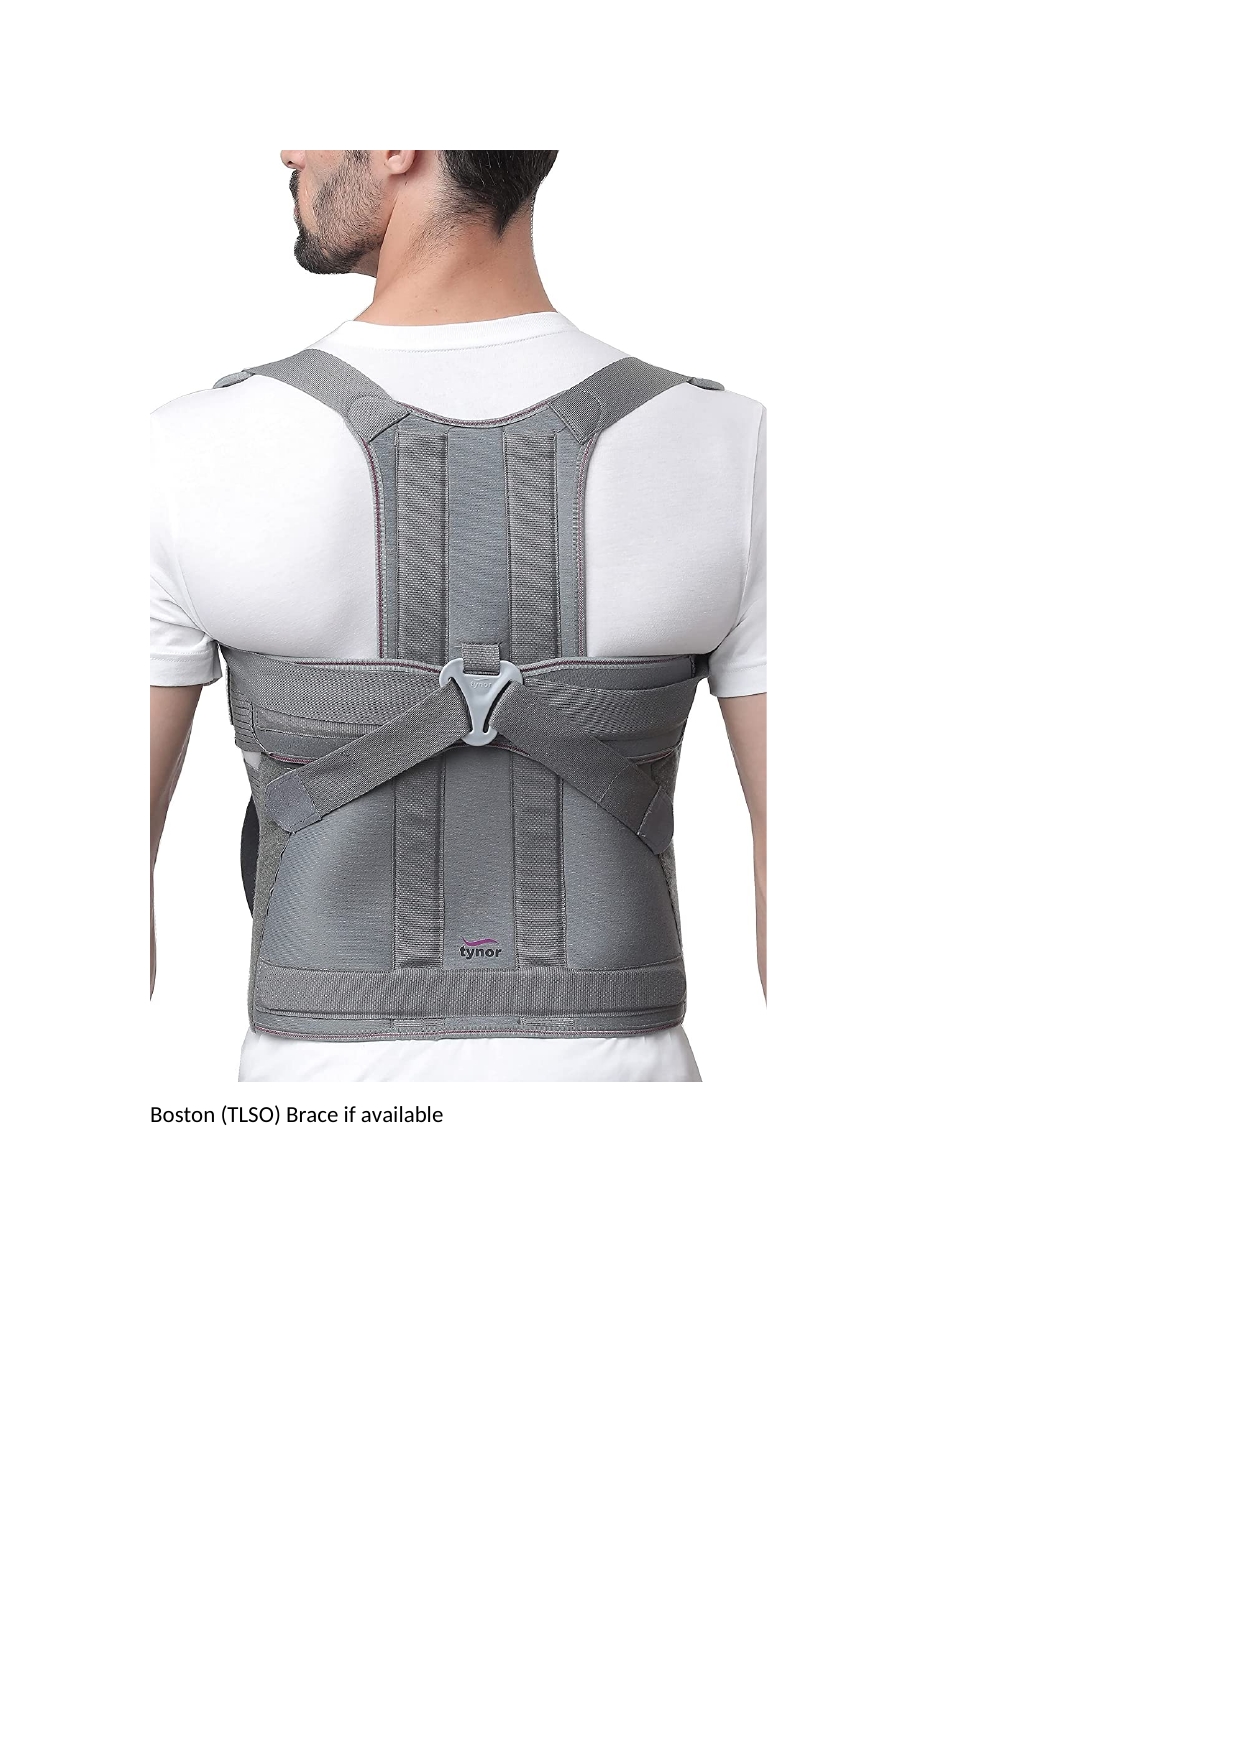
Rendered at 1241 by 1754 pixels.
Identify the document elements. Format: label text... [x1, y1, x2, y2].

picture [150, 150, 767, 1082]
text Boston (TLSO) Brace if available [150, 1100, 1090, 1128]
